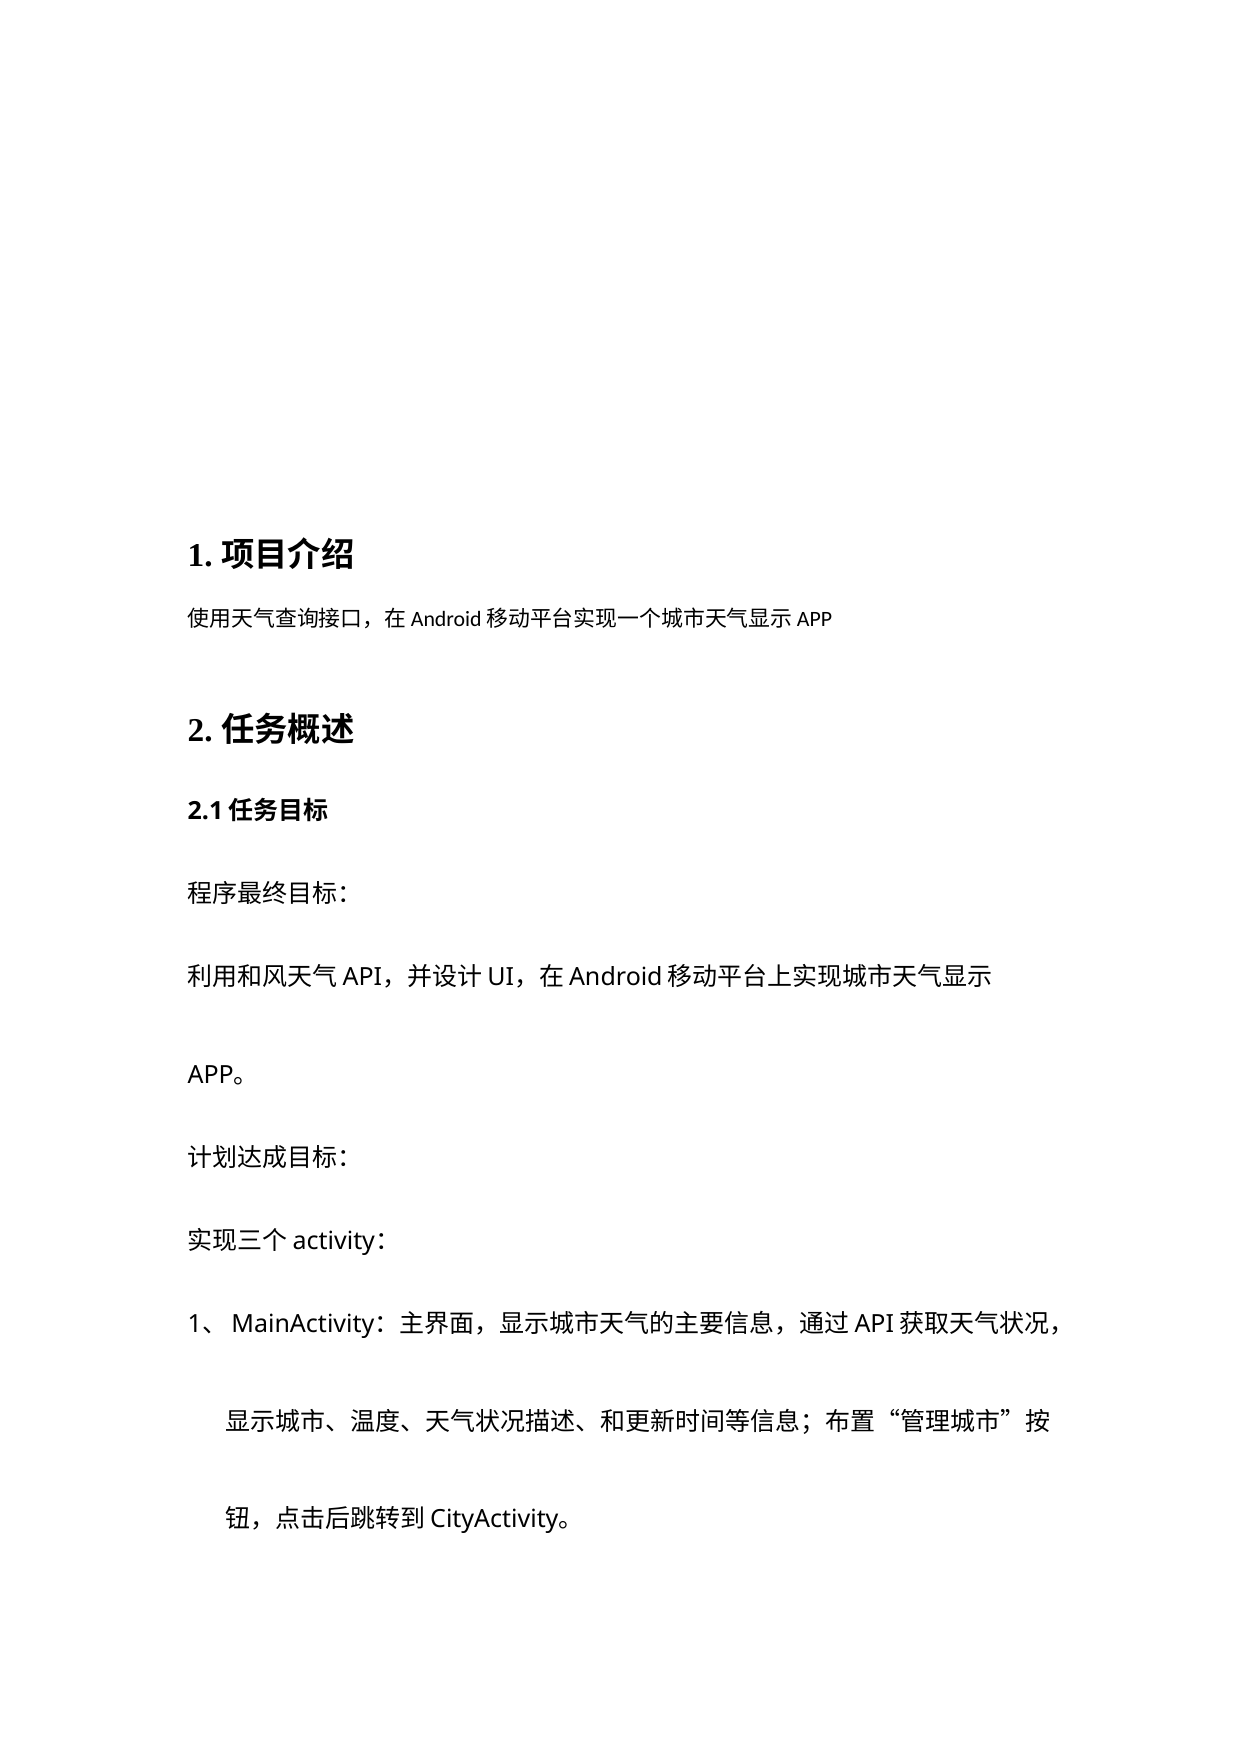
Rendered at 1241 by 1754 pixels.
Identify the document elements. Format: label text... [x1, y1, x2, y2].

text 2.1任务目标 [187, 776, 1053, 841]
text 利用和风天气API，并设计UI，在Android移动平台上实现城市天气显示APP。 [187, 942, 1053, 1105]
text 使用天气查询接口，在Android移动平台实现一个城市天气显示APP [187, 601, 1009, 633]
text 计划达成目标： [187, 1123, 1053, 1188]
text 程序最终目标： [187, 859, 1053, 924]
list MainActivity：主界面，显示城市天气的主要信息，通过API获取天气状况，显示城市、温度、天气状况描述、和更新时间等信息；布置“管理城市”按钮，点击后跳转到CityActivity。 [187, 1289, 1053, 1549]
text 实现三个activity： [187, 1206, 1053, 1271]
text 1. 项目介绍 [187, 519, 1053, 584]
text 2. 任务概述 [187, 695, 1053, 760]
